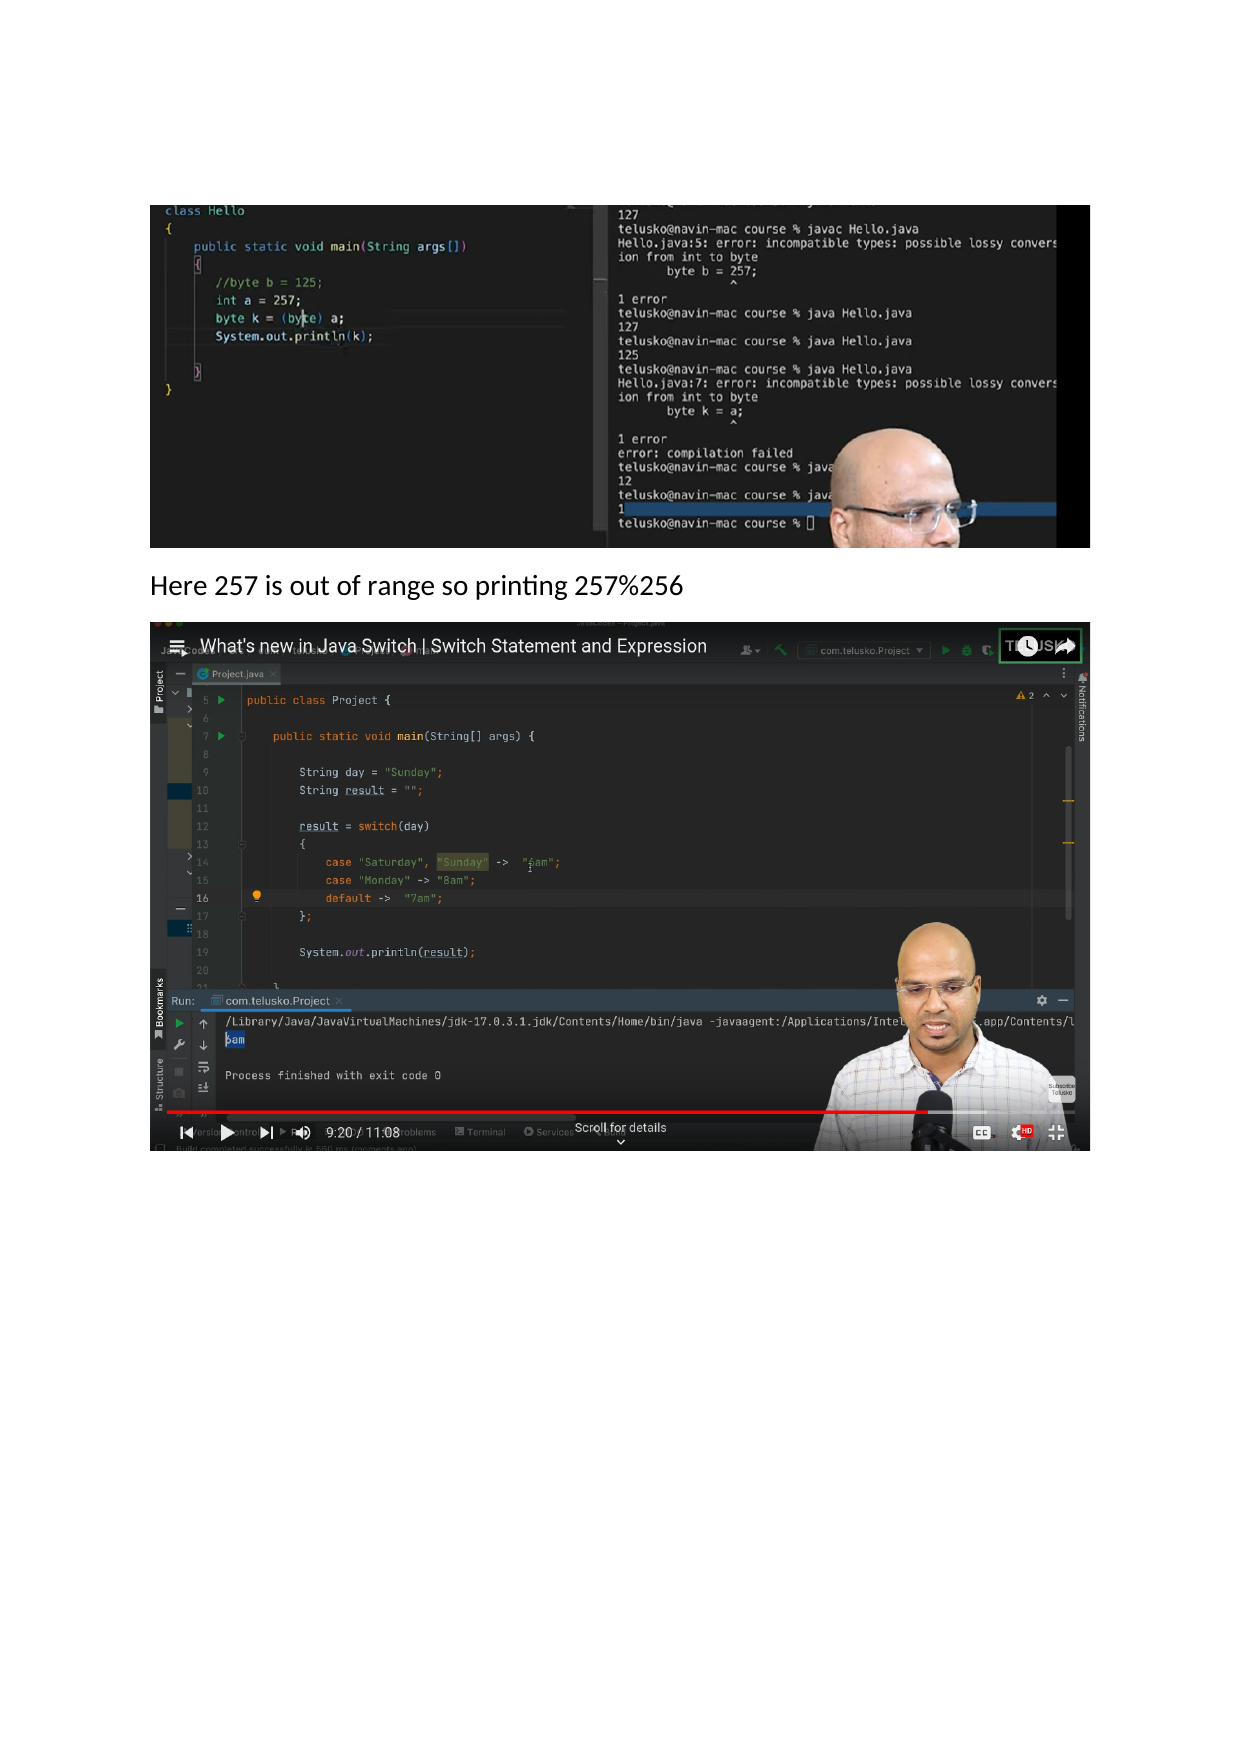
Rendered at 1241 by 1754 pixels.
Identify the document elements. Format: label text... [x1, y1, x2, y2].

picture [150, 622, 1091, 1151]
picture [150, 205, 1091, 548]
text Here 257 is out of range so printing 257%256 [150, 567, 1090, 602]
